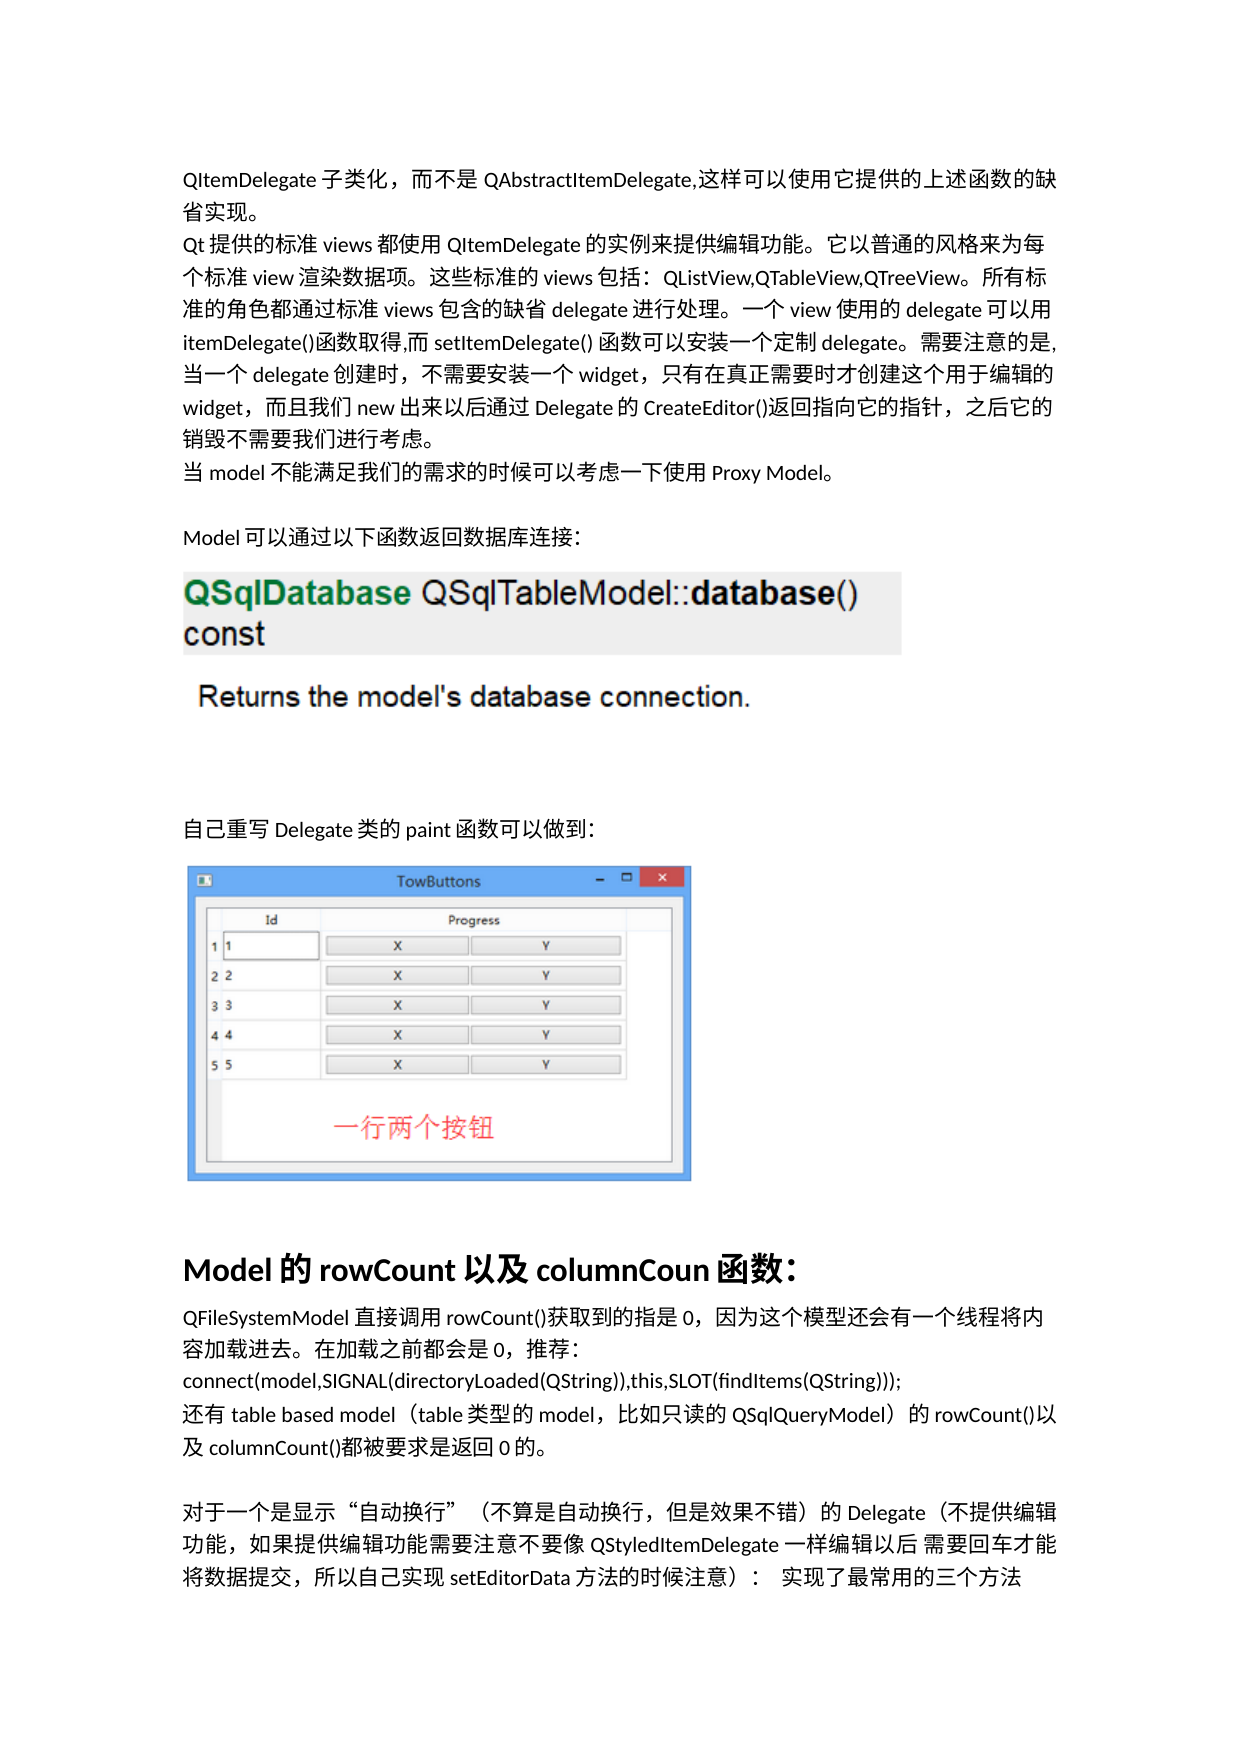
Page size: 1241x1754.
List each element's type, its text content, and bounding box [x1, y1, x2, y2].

text 当model不能满足我们的需求的时候可以考虑一下使用Proxy Model。 [183, 454, 1058, 487]
text connect(model,SIGNAL(directoryLoaded(QString)),this,SLOT(findItems(QString))); [183, 1364, 1058, 1397]
text 还有table based model（table类型的model，比如只读的QSqlQueryModel）的rowCount()以及columnCount()都被要求是返回0的。 [183, 1397, 1058, 1462]
picture [182, 558, 905, 740]
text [183, 162, 1058, 227]
text 对于一个是显示“自动换行”（不算是自动换行，但是效果不错）的Delegate（不提供编辑功能，如果提供编辑功能需要注意不要像QStyledItemDelegate一样编辑以后 需要回车才能将数据提交，所以自己实现setEditorData方法的时候注意）： 实现了最常用的三个方法 [183, 1494, 1058, 1592]
text Model的rowCount以及columnCoun函数： [183, 1234, 1058, 1299]
text Model可以通过以下函数返回数据库连接： [183, 519, 1058, 552]
text 自己重写Delegate类的paint函数可以做到： [183, 812, 1058, 844]
text Qt提供的标准views都使用QItemDelegate的实例来提供编辑功能。它以普通的风格来为每个标准view渲染数据项。这些标准的views包括：QListView,QTableView,QTreeView。所有标准的角色都通过标准views包含的缺省delegate进行处理。一个view使用的delegate可以用itemDelegate()函数取得,而setItemDelegate() 函数可以安装一个定制delegate。需要注意的是,当一个delegate创建时，不需要安装一个widget，只有在真正需要时才创建这个用于编辑的widget，而且我们new出来以后通过Delegate的CreateEditor()返回指向它的指针，之后它的销毁不需要我们进行考虑。 [183, 227, 1058, 454]
text QFileSystemModel 直接调用rowCount()获取到的指是0，因为这个模型还会有一个线程将内容加载进去。在加载之前都会是0，推荐： [183, 1299, 1058, 1364]
picture [182, 859, 700, 1187]
